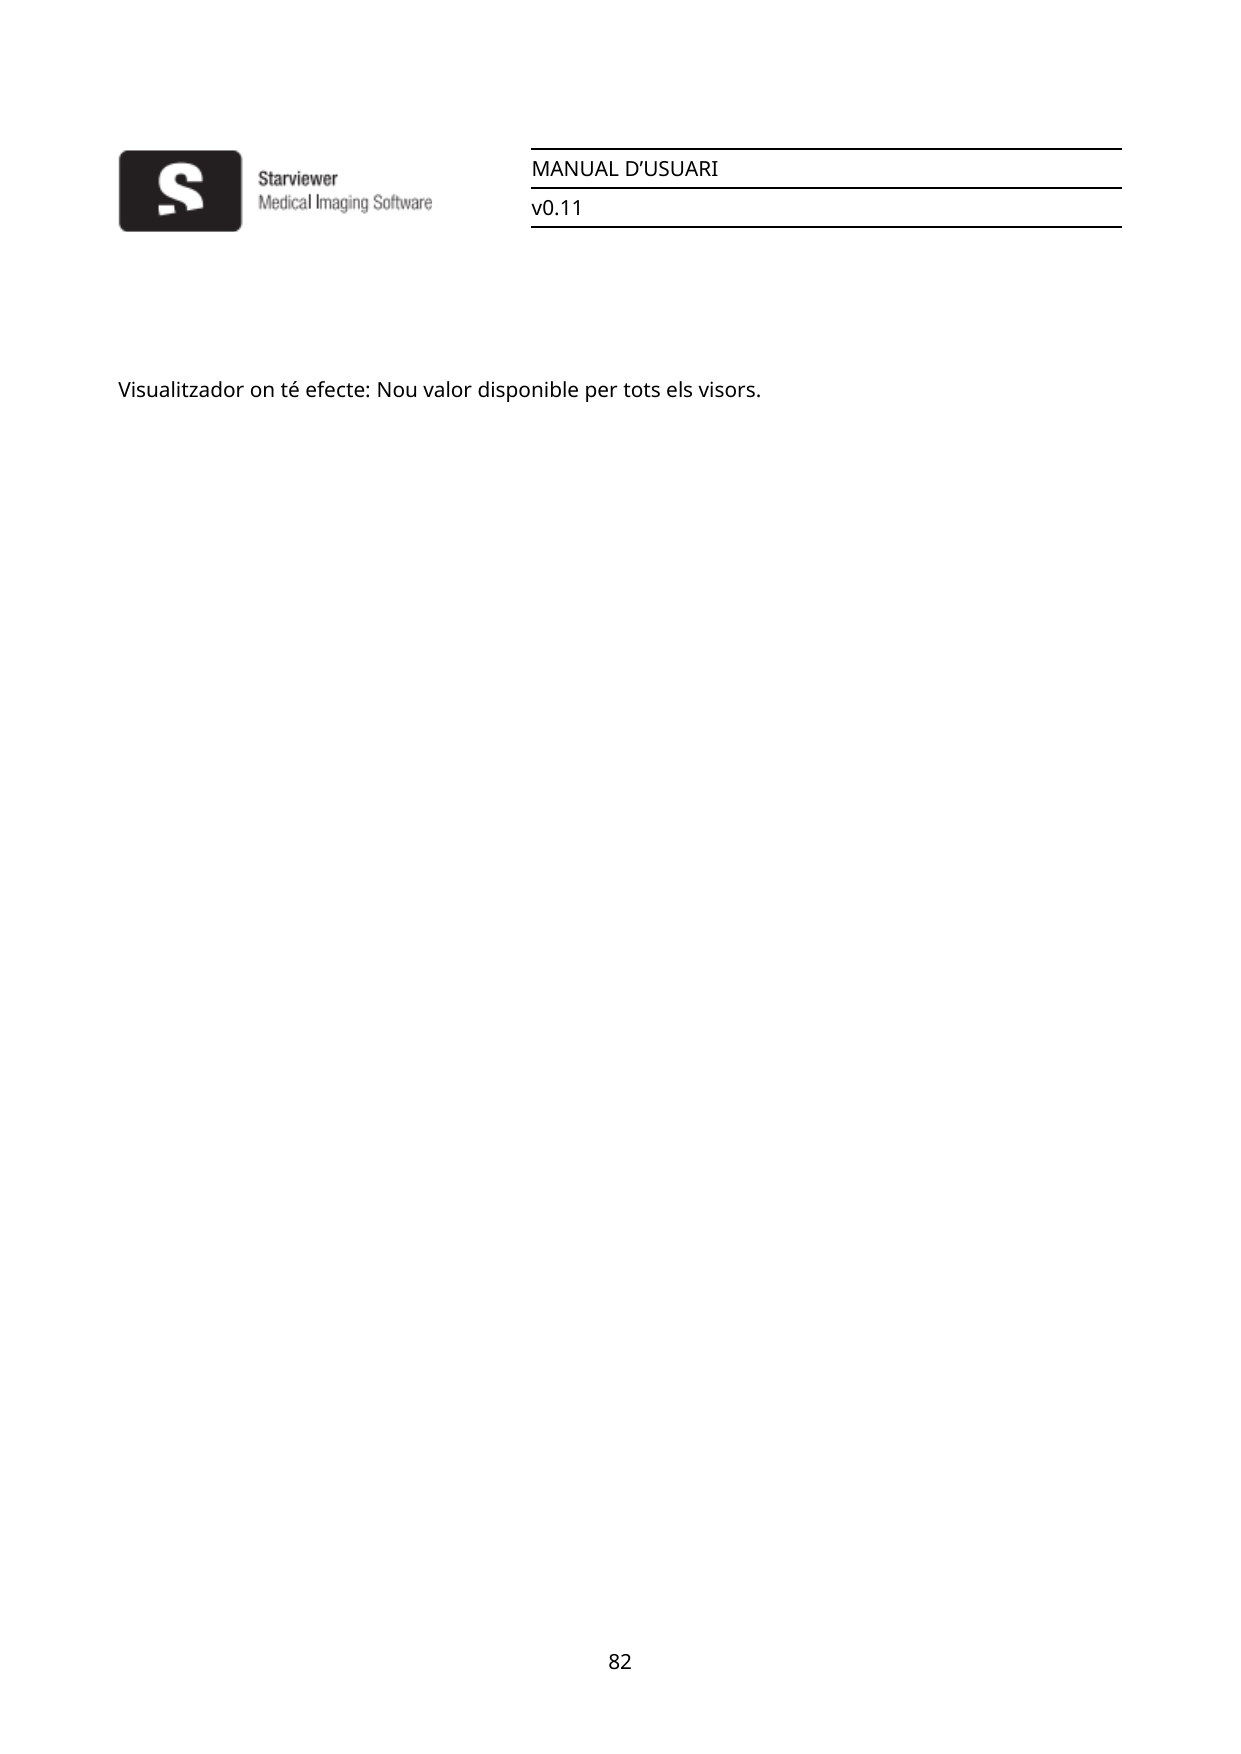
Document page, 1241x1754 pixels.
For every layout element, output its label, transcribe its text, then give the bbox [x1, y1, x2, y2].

text Visualitzador on té efecte: Nou valor disponible per tots els visors. [118, 376, 1122, 404]
